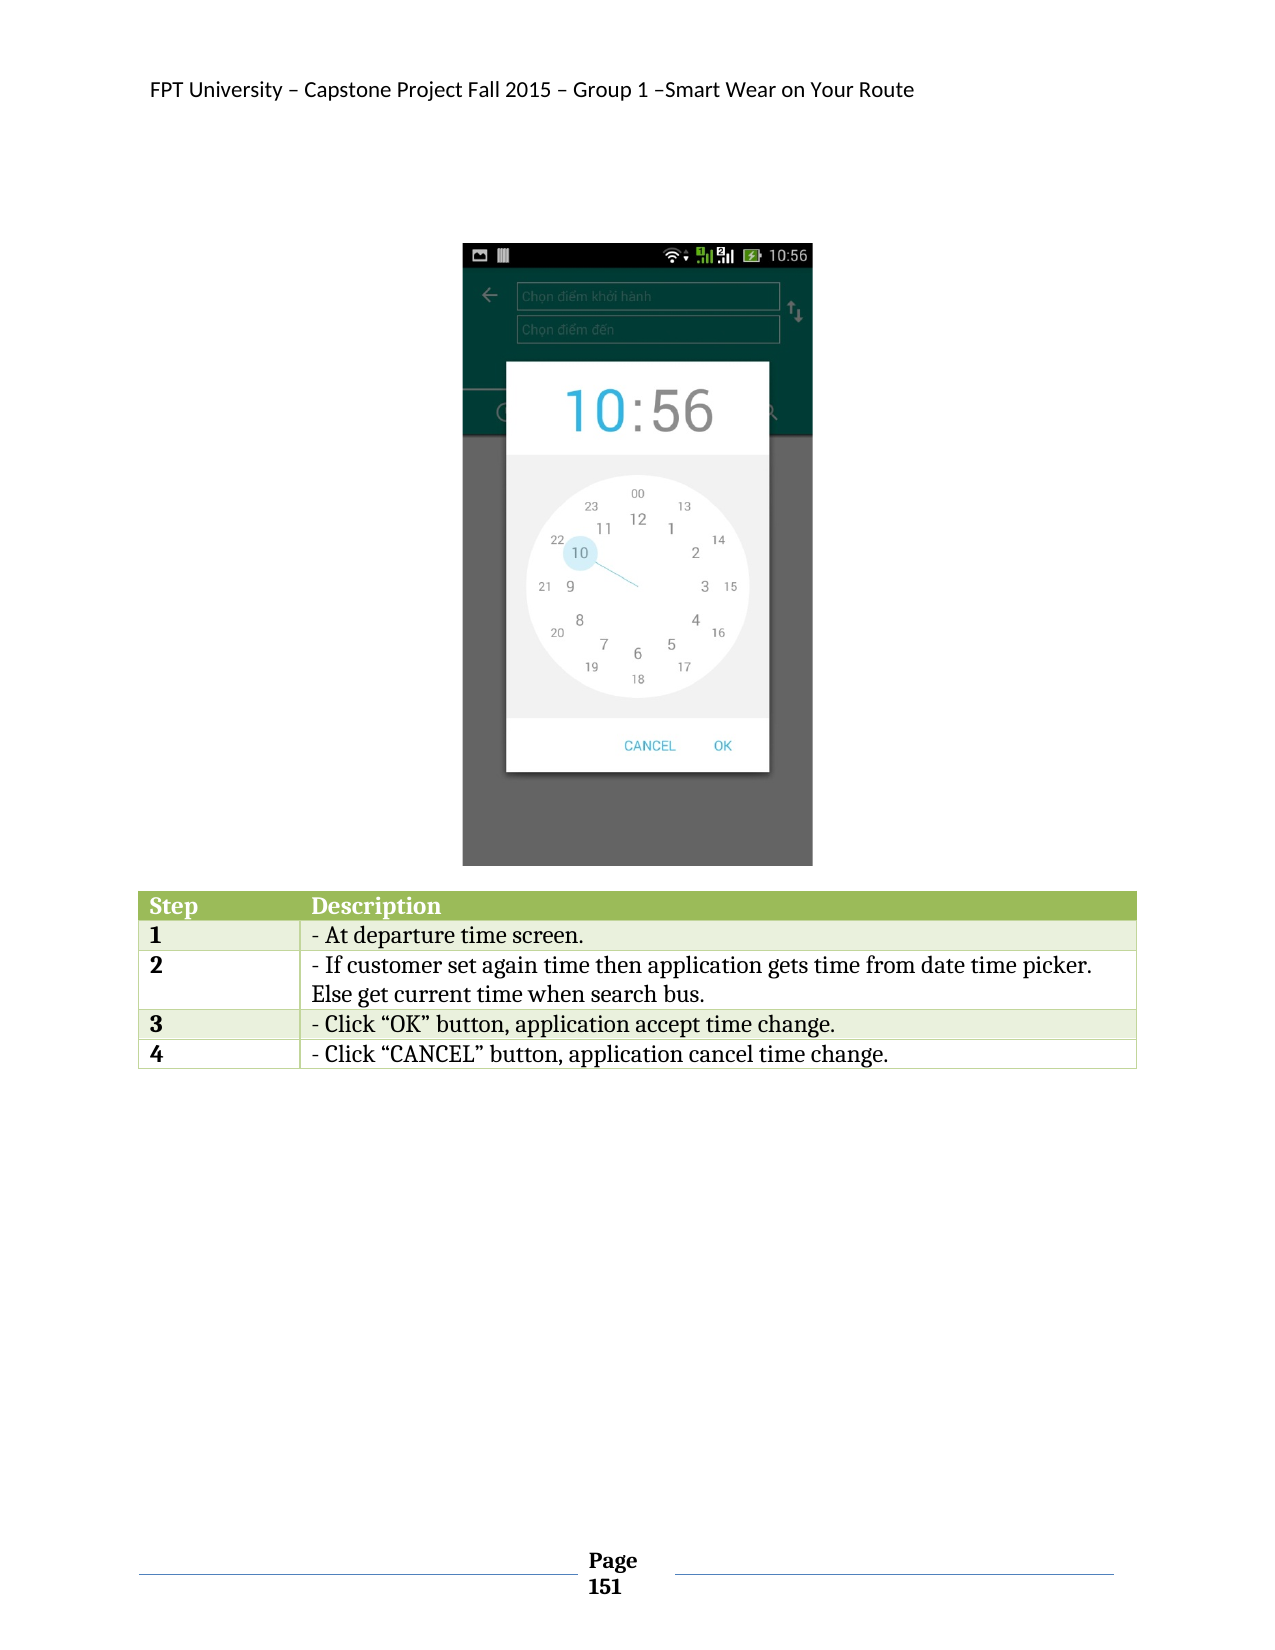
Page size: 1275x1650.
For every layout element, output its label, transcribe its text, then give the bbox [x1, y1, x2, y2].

table_cell 3 [139, 1010, 299, 1038]
picture [462, 243, 813, 866]
table_header Step [139, 892, 299, 920]
table_cell - Click “CANCEL” button, application cancel time change. [301, 1040, 1136, 1068]
table_header Description [301, 892, 1136, 920]
table_cell 1 [139, 921, 299, 950]
table_cell 4 [139, 1040, 299, 1068]
table_cell - Click “OK” button, application accept time change. [301, 1010, 1136, 1038]
table_cell - If customer set again time then application gets time from date time picker. Else get current time when search bus. [301, 951, 1136, 1009]
table_cell 2 [139, 951, 299, 1009]
table_cell - At departure time screen. [301, 921, 1136, 950]
